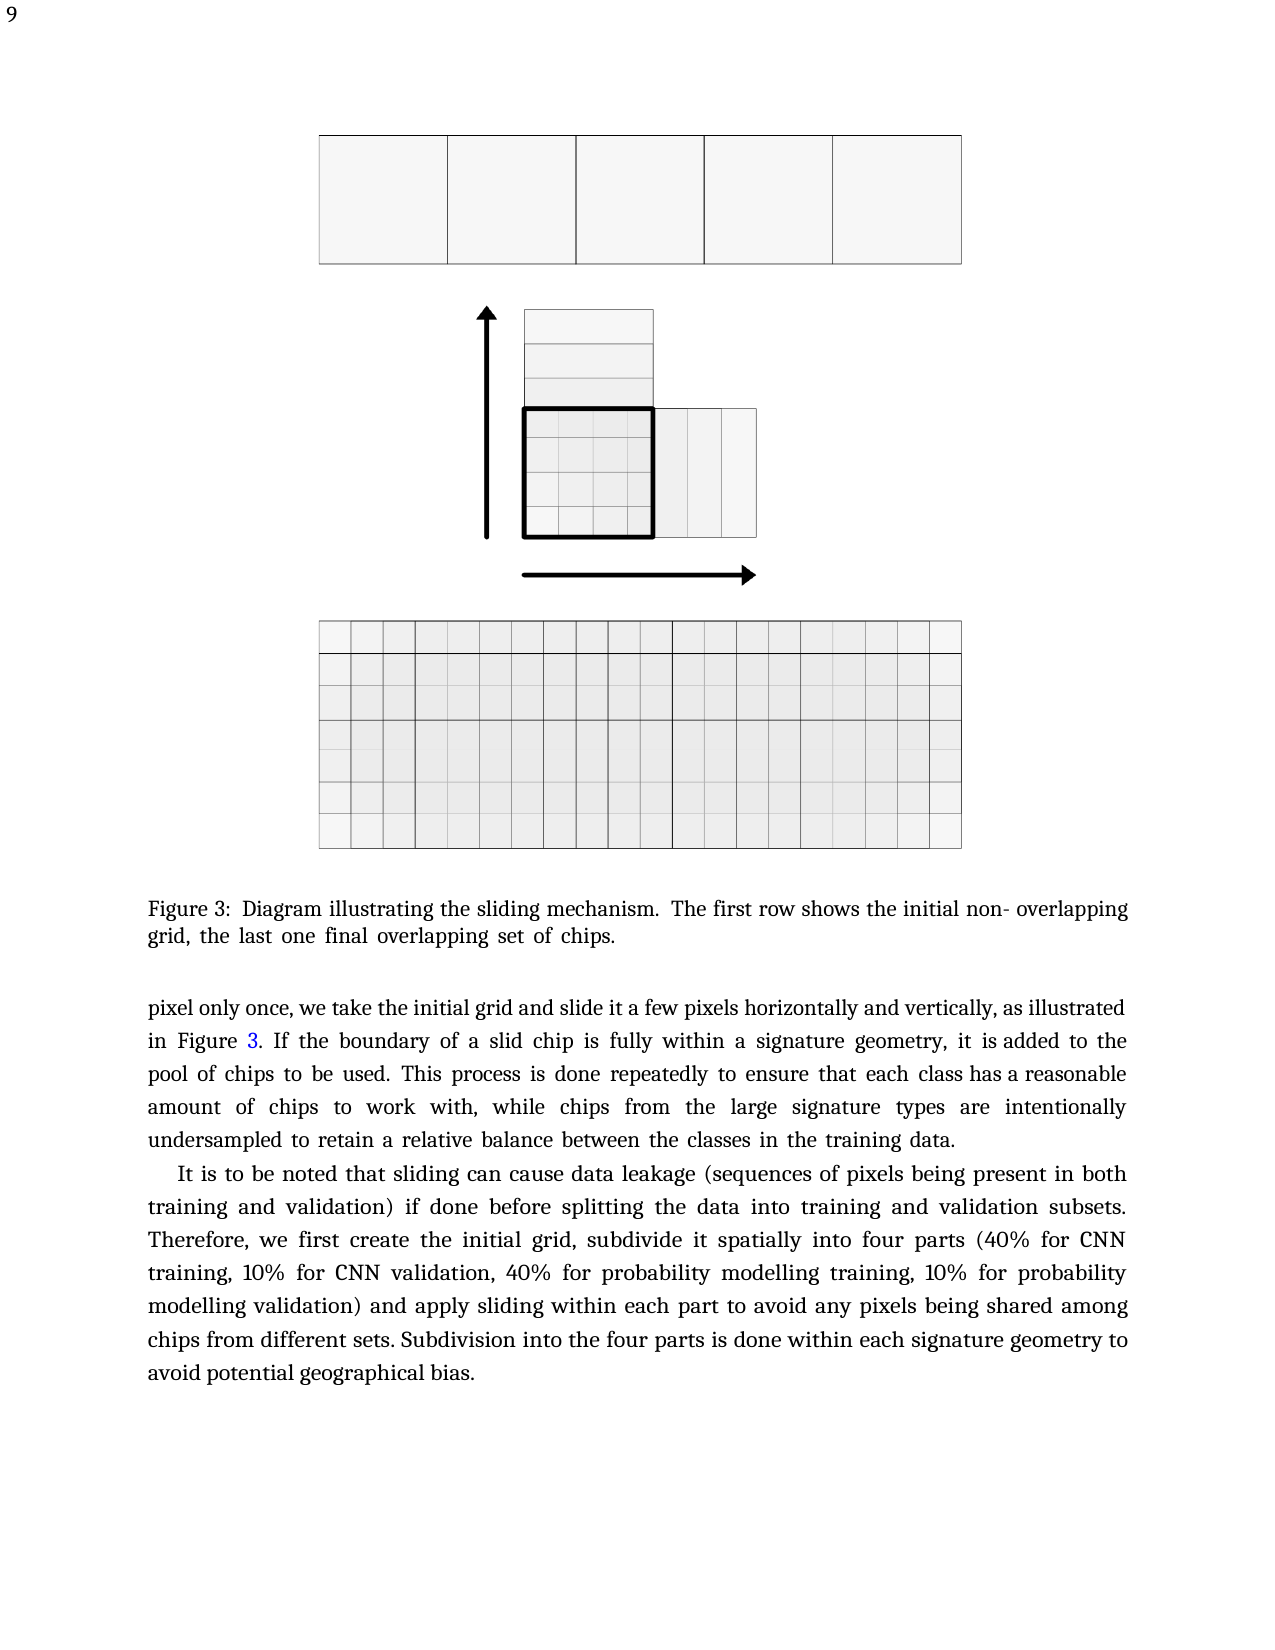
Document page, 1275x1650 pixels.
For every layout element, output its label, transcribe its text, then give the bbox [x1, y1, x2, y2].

picture [318, 135, 962, 849]
text Figure 3: Diagram illustrating the sliding mechanism. The first row shows the initial non- overlapping grid, the last one final overlapping set of chips. [148, 895, 1128, 949]
text It is to be noted that sliding can cause data leakage (sequences of pixels being present in both training and validation) if done before splitting the data into training and validation subsets. Therefore, we first create the initial grid, subdivide it spatially into four parts (40% for CNN training, 10% for CNN validation, 40% for probability modelling training, 10% for probability modelling validation) and apply sliding within each part to avoid any pixels being shared among chips from different sets. Subdivision into the four parts is done within each signature geometry to avoid potential geographical bias. [148, 1161, 1128, 1386]
text pixel only once, we take the initial grid and slide it a few pixels horizontally and vertically, as illustrated in Figure 3. If the boundary of a slid chip is fully within a signature geometry, it is added to the pool of chips to be used. This process is done repeatedly to ensure that each class has a reasonable amount of chips to work with, while chips from the large signature types are intentionally undersampled to retain a relative balance between the classes in the training data. [148, 994, 1128, 1153]
